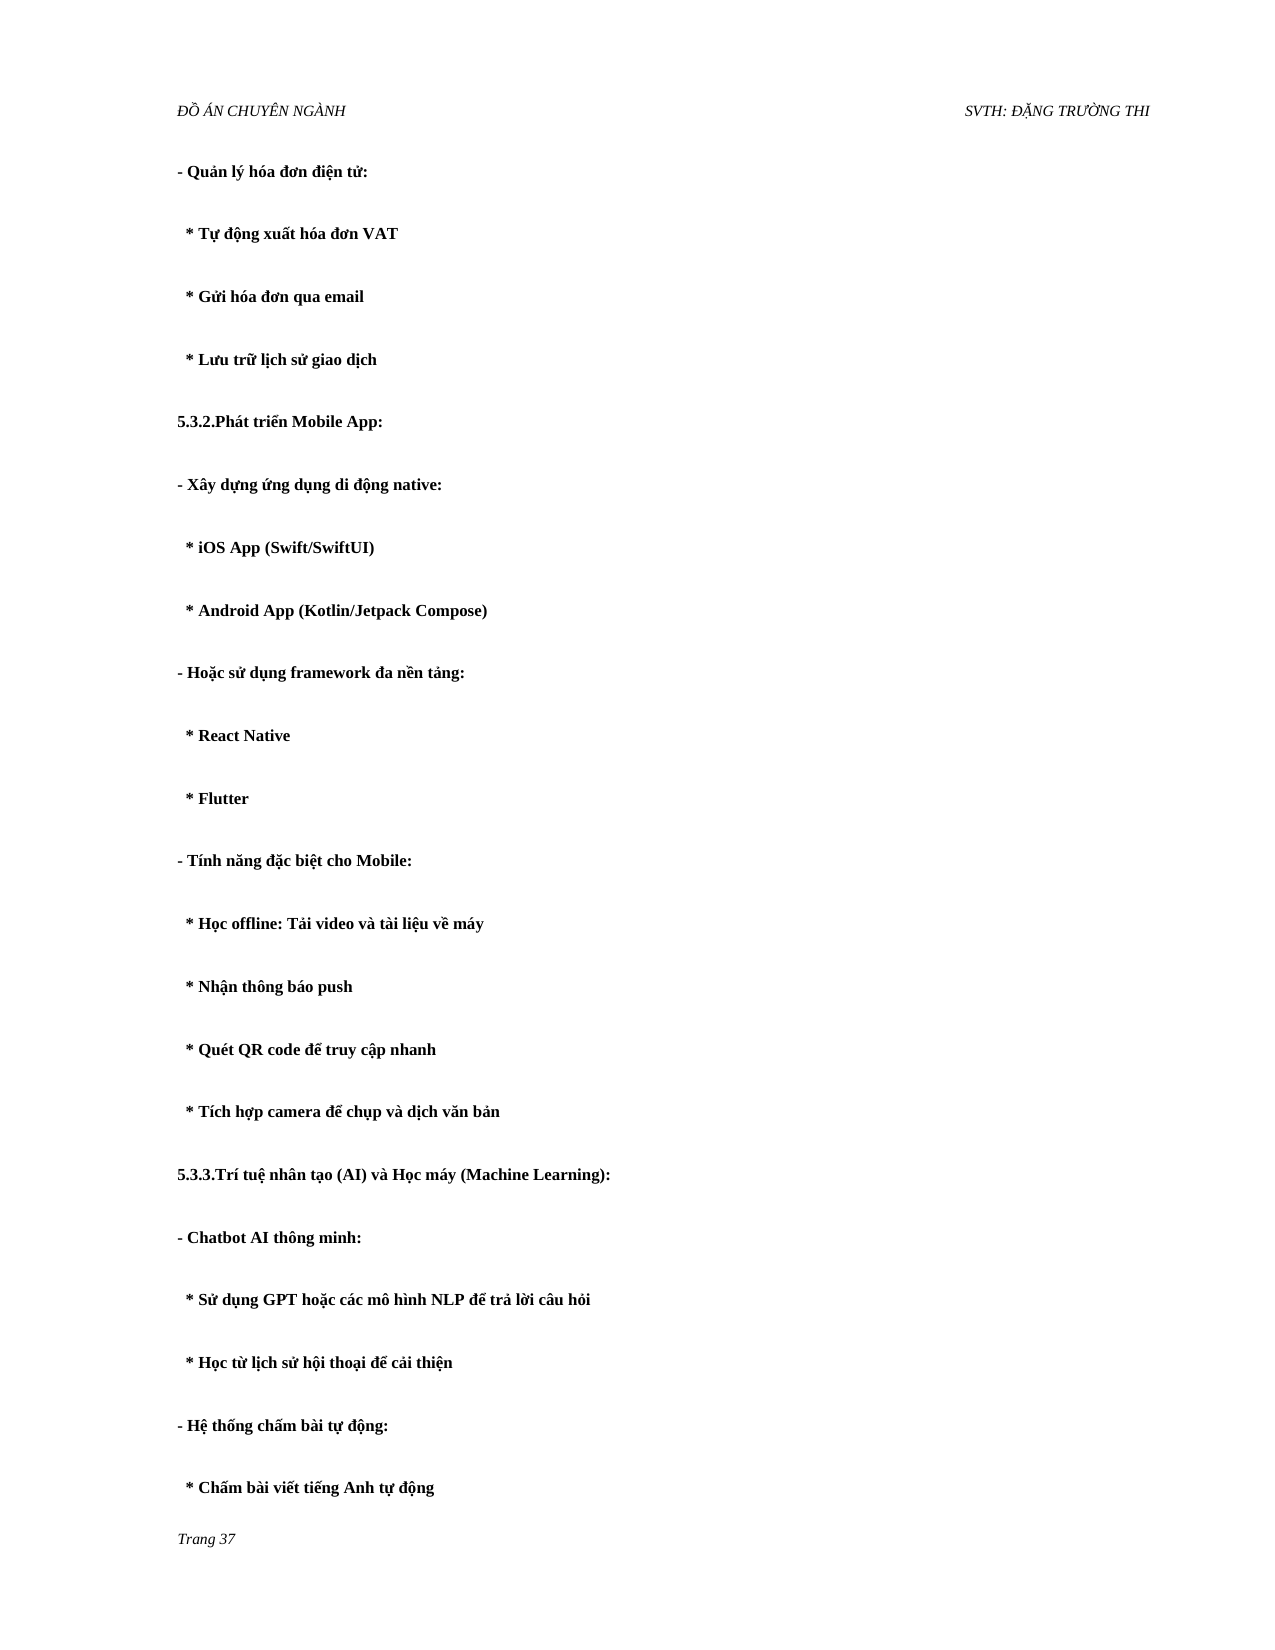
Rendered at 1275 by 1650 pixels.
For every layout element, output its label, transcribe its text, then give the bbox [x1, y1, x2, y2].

text * Tự động xuất hóa đơn VAT [177, 210, 1157, 243]
text - Tính năng đặc biệt cho Mobile: [177, 837, 1157, 871]
text 5.3.3.Trí tuệ nhân tạo (AI) và Học máy (Machine Learning): [177, 1151, 1157, 1184]
text * Học offline: Tải video và tài liệu về máy [177, 900, 1157, 933]
text - Xây dựng ứng dụng di động native: [177, 461, 1157, 494]
text - Chatbot AI thông minh: [177, 1213, 1157, 1247]
text * Flutter [177, 774, 1157, 808]
text * Quét QR code để truy cập nhanh [177, 1025, 1157, 1059]
text 5.3.2.Phát triển Mobile App: [177, 398, 1157, 432]
text * Android App (Kotlin/Jetpack Compose) [177, 586, 1157, 620]
text * Chấm bài viết tiếng Anh tự động [177, 1464, 1157, 1498]
text * Học từ lịch sử hội thoại để cải thiện [177, 1339, 1157, 1372]
text * Nhận thông báo push [177, 962, 1157, 996]
text - Hệ thống chấm bài tự động: [177, 1401, 1157, 1435]
text * Lưu trữ lịch sử giao dịch [177, 335, 1157, 369]
text * React Native [177, 712, 1157, 745]
text * Sử dụng GPT hoặc các mô hình NLP để trả lời câu hỏi [177, 1276, 1157, 1309]
text - Hoặc sử dụng framework đa nền tảng: [177, 649, 1157, 682]
text * Gửi hóa đơn qua email [177, 273, 1157, 306]
text * iOS App (Swift/SwiftUI) [177, 523, 1157, 557]
text - Quản lý hóa đơn điện tử: [177, 147, 1157, 181]
text * Tích hợp camera để chụp và dịch văn bản [177, 1088, 1157, 1121]
